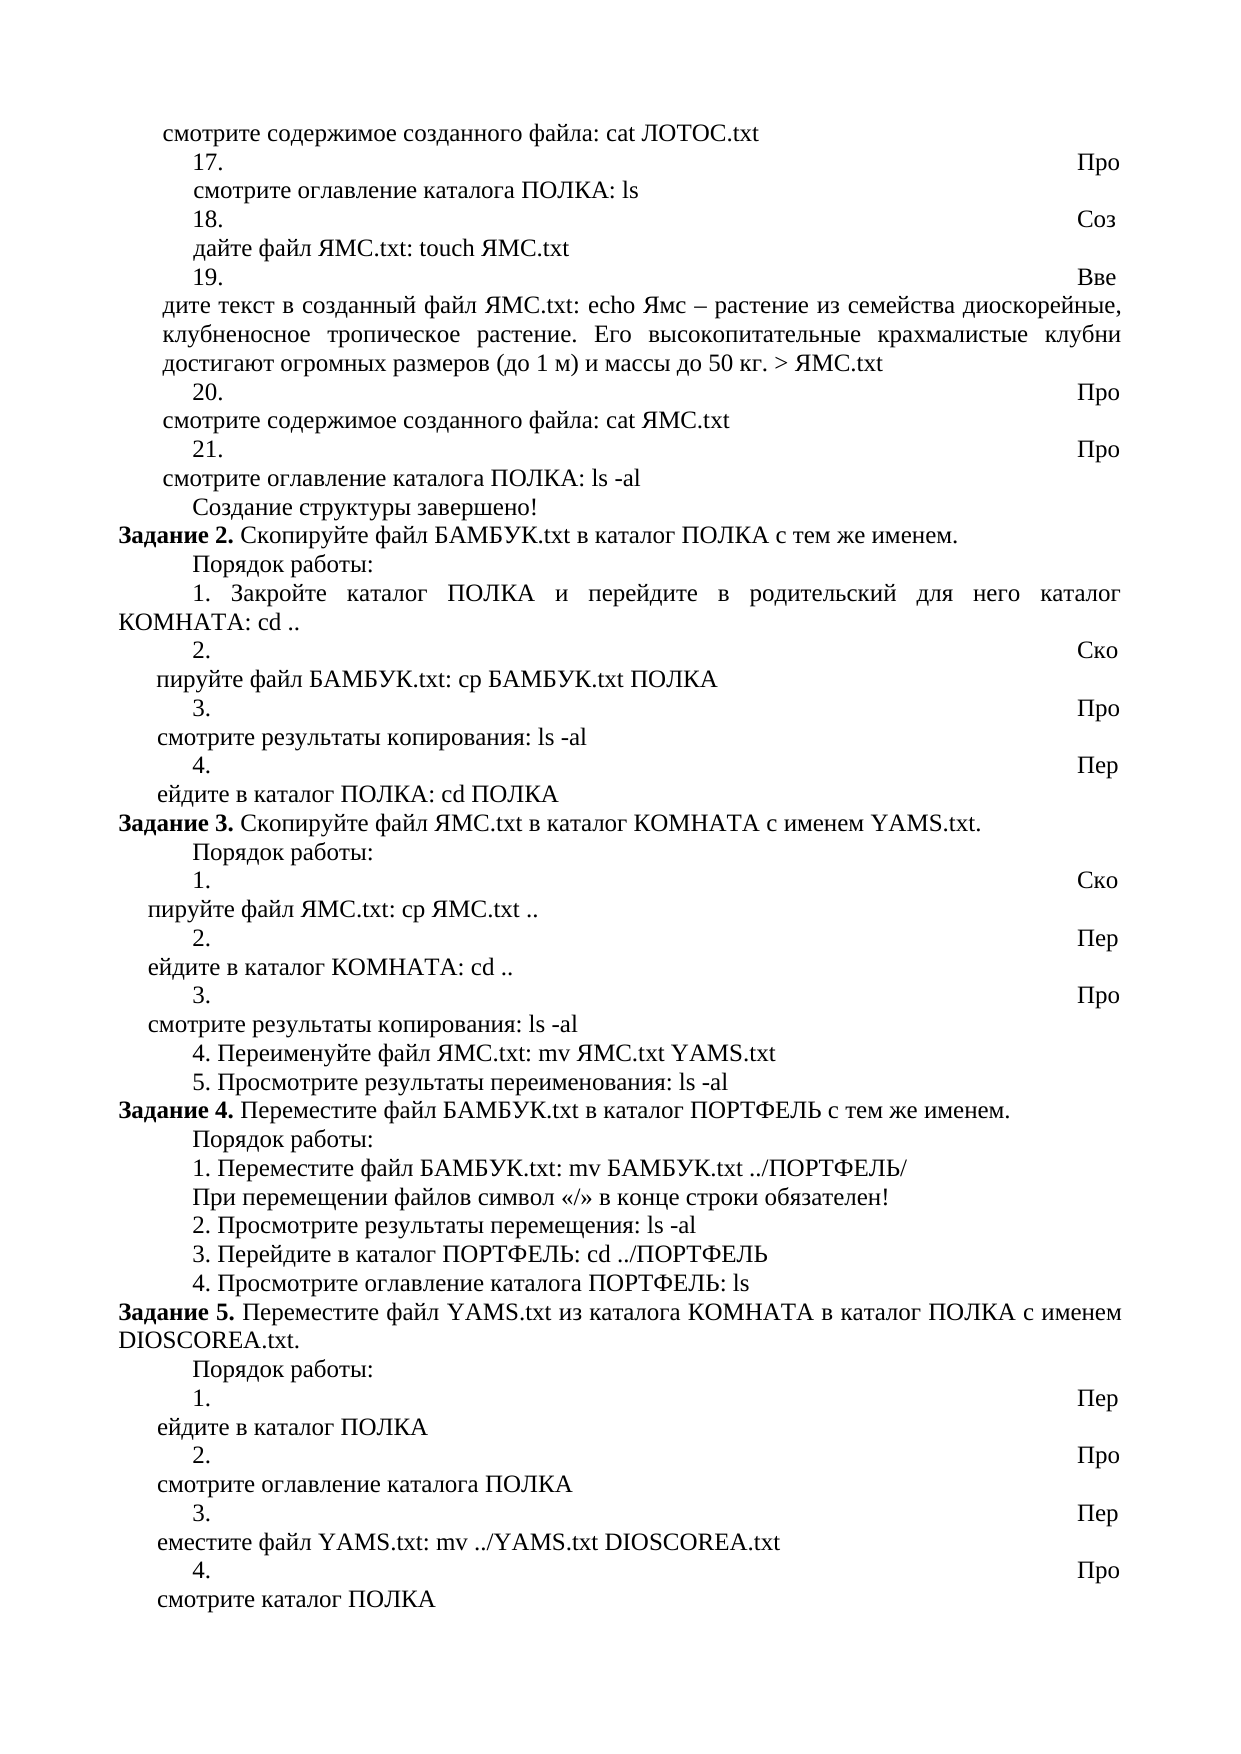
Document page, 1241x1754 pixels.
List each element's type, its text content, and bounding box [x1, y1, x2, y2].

list Скопируйте файл ЯМС.txt: cp ЯМС.txt .. [148, 866, 1122, 923]
text 1. Закройте каталог ПОЛКА и перейдите в родительский для него каталог КОМНАТА: cd .. [118, 578, 1122, 636]
text Задание 5. Переместите файл YAMS.txt из каталога КОМНАТА в каталог ПОЛКА с именем DIOSCOREA.txt. [118, 1297, 1122, 1354]
text 4. Просмотрите оглавление каталога ПОРТФЕЛЬ: ls [118, 1268, 1122, 1297]
text Порядок работы: [118, 1124, 1122, 1153]
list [162, 118, 1122, 147]
text Порядок работы: [118, 837, 1122, 866]
text 5. Просмотрите результаты переименования: ls -al [118, 1067, 1122, 1096]
text Задание 3. Скопируйте файл ЯМС.txt в каталог КОМНАТА с именем YAMS.txt. [118, 808, 1122, 837]
list Просмотрите оглавление каталога ПОЛКА: ls [192, 147, 1122, 204]
list Просмотрите результаты копирования: ls -al [148, 981, 1122, 1038]
text Создание структуры завершено! [118, 492, 1122, 521]
list Просмотрите содержимое созданного файла: cat ЯМС.txt [162, 377, 1122, 434]
list Перейдите в каталог КОМНАТА: cd .. [148, 923, 1122, 981]
list Просмотрите оглавление каталога ПОЛКА: ls -al [162, 434, 1122, 492]
text 2. Просмотрите результаты перемещения: ls -al [118, 1211, 1122, 1239]
text Порядок работы: [118, 549, 1122, 578]
text При перемещении файлов символ «/» в конце строки обязателен! [118, 1182, 1122, 1211]
text 4. Переименуйте файл ЯМС.txt: mv ЯМС.txt YAMS.txt [118, 1038, 1122, 1067]
text Задание 4. Переместите файл БАМБУК.txt в каталог ПОРТФЕЛЬ с тем же именем. [118, 1096, 1122, 1124]
list Просмотрите результаты копирования: ls -al [157, 693, 1122, 751]
list Перейдите в каталог ПОЛКА [157, 1383, 1122, 1441]
text 3. Перейдите в каталог ПОРТФЕЛЬ: cd ../ПОРТФЕЛЬ [118, 1239, 1122, 1268]
text Порядок работы: [118, 1354, 1122, 1383]
list Просмотрите оглавление каталога ПОЛКА [157, 1441, 1122, 1498]
list Просмотрите каталог ПОЛКА [157, 1556, 1122, 1613]
text Задание 2. Скопируйте файл БАМБУК.txt в каталог ПОЛКА с тем же именем. [118, 521, 1122, 549]
list Скопируйте файл БАМБУК.txt: cp БАМБУК.txt ПОЛКА [156, 636, 1122, 693]
list Создайте файл ЯМС.txt: touch ЯМС.txt [192, 204, 1122, 262]
list Переместите файл YAMS.txt: mv ../YAMS.txt DIOSCOREA.txt [157, 1498, 1122, 1556]
list Введите текст в созданный файл ЯМС.txt: echo Ямс – растение из семейства диоскорейные, клубненосное тропическое растение. Его высокопитательные крахмалистые клубни достигают огромных размеров (до 1 м) и массы до 50 кг. > ЯМС.txt [162, 262, 1122, 377]
text 1. Переместите файл БАМБУК.txt: mv БАМБУК.txt ../ПОРТФЕЛЬ/ [118, 1153, 1122, 1182]
list Перейдите в каталог ПОЛКА: cd ПОЛКА [157, 751, 1122, 808]
